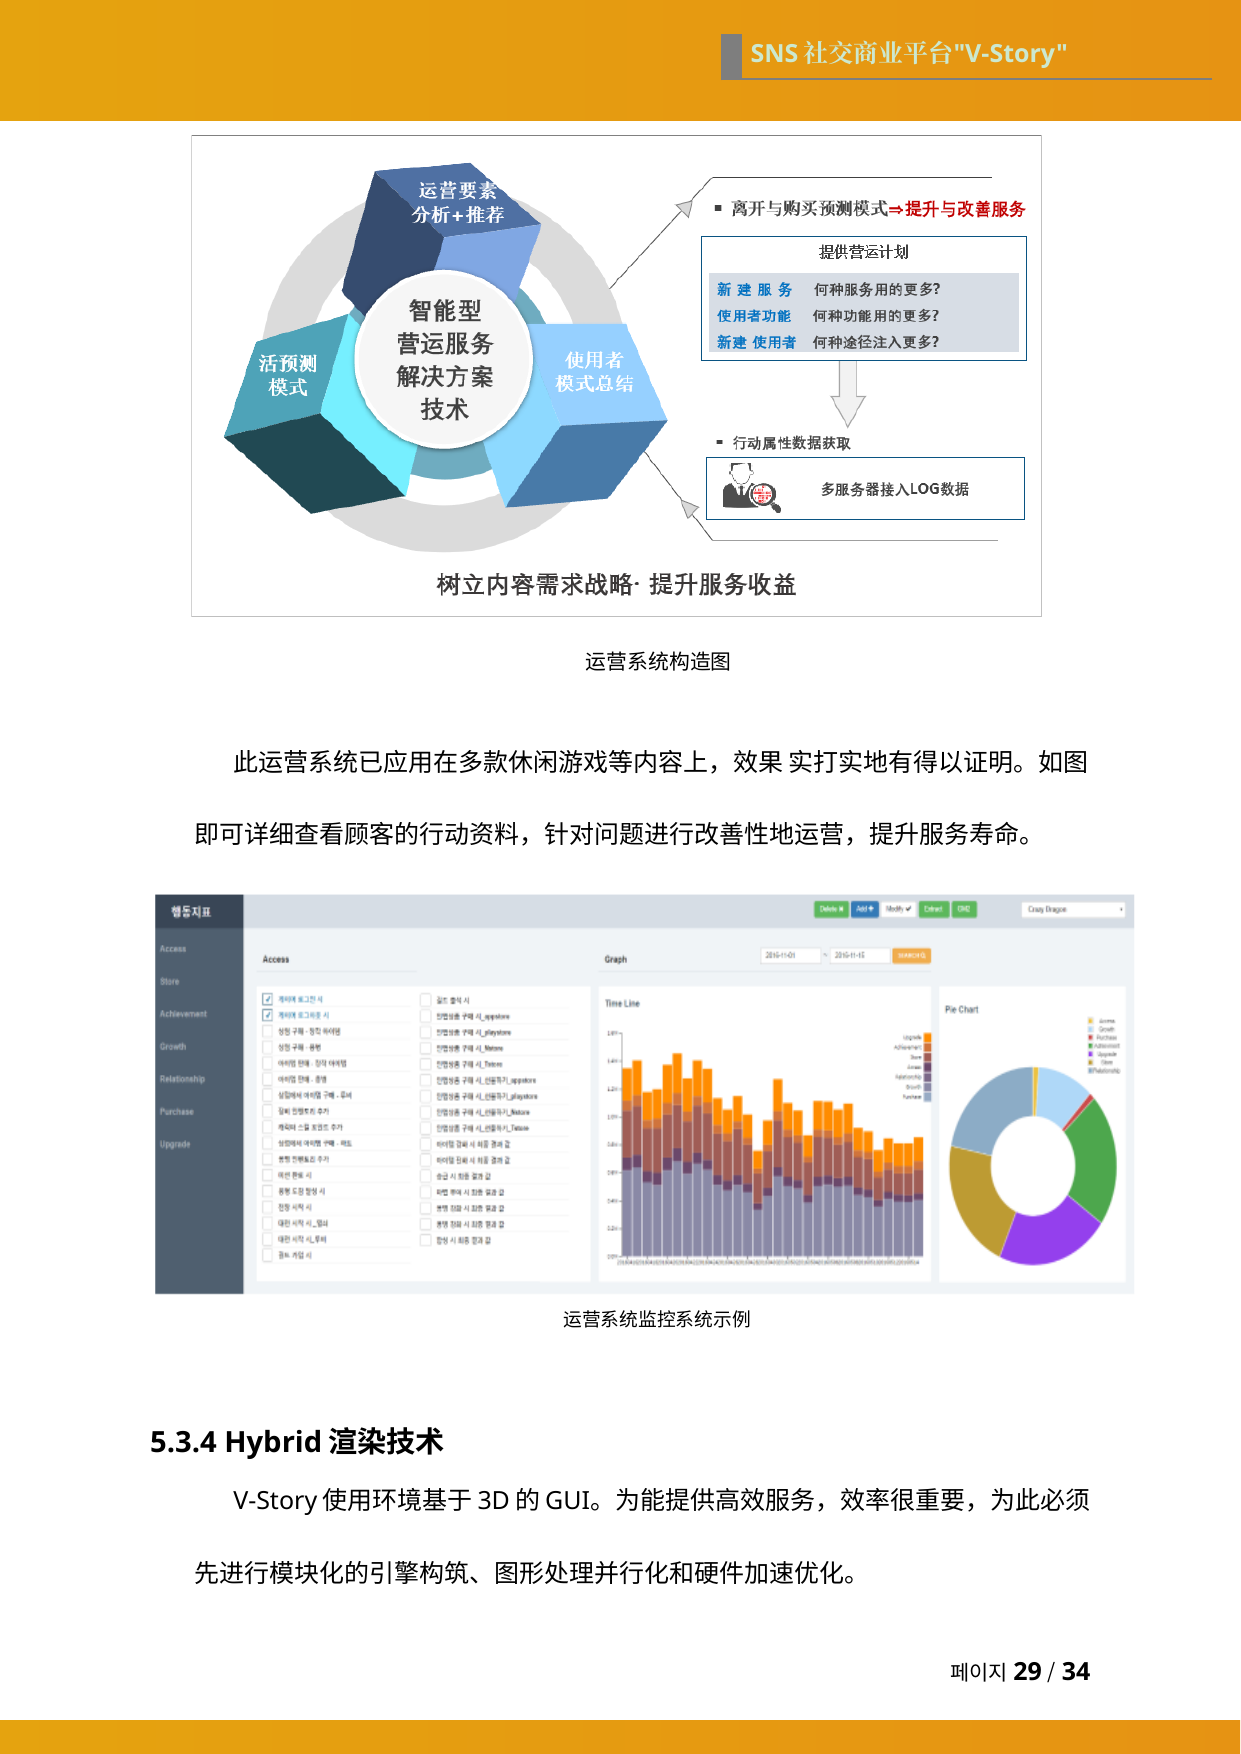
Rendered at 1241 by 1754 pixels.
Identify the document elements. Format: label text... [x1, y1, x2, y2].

picture [150, 887, 1141, 1299]
list 运营系统监控系统示例 [194, 1304, 1090, 1331]
text 5.3.4 Hybrid渲染技术 [150, 1418, 1090, 1461]
list V-Story使用环境基于3D的GUI。为能提供高效服务，效率很重要，为此必须先进行模块化的引擎构筑、图形处理并行化和硬件加速优化。 [194, 1481, 1090, 1589]
list 运营系统构造图 [194, 645, 1090, 676]
list 此运营系统已应用在多款休闲游戏等内容上，效果 实打实地有得以证明。如图即可详细查看顾客的行动资料，针对问题进行改善性地运营，提升服务寿命。 [194, 742, 1090, 851]
picture [191, 135, 1042, 617]
